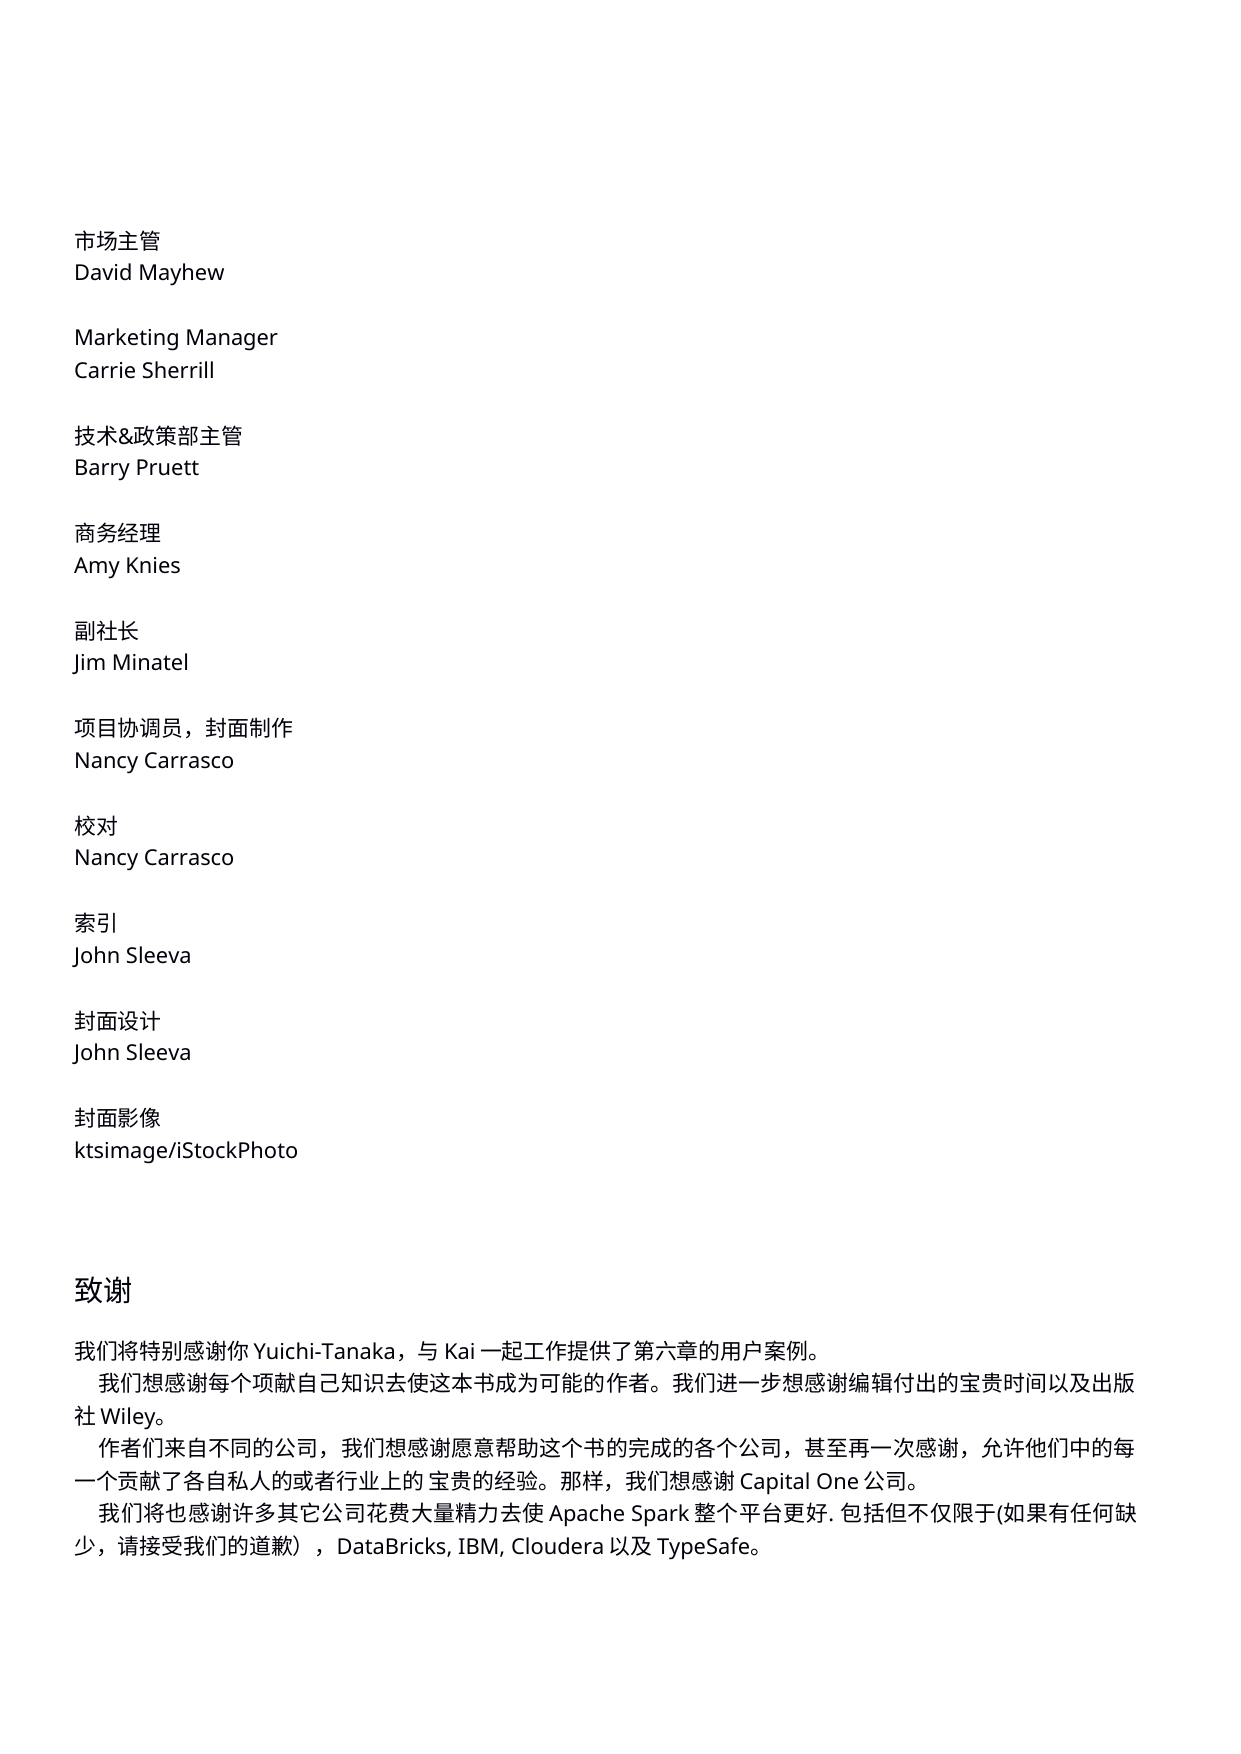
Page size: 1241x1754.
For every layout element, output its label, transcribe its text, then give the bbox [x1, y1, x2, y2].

text 我们想感谢每个项献自己知识去使这本书成为可能的作者。我们进一步想感谢编辑付出的宝贵时间以及出版社Wiley。 [74, 1366, 1137, 1431]
text Jim Minatel [74, 646, 1137, 678]
text John Sleeva [74, 938, 1137, 971]
text John Sleeva [74, 1036, 1137, 1068]
text Marketing Manager [74, 321, 1137, 353]
text 作者们来自不同的公司，我们想感谢愿意帮助这个书的完成的各个公司，甚至再一次感谢，允许他们中的每一个贡献了各自私人的或者行业上的 宝贵的经验。那样，我们想感谢Capital One公司。 [74, 1431, 1137, 1496]
subtitle 致谢 [74, 1256, 1137, 1321]
text 封面影像 [74, 1101, 1137, 1133]
text Barry Pruett [74, 451, 1137, 483]
text 市场主管 [74, 223, 1137, 256]
text 我们将也感谢许多其它公司花费大量精力去使Apache Spark整个平台更好. 包括但不仅限于(如果有任何缺少，请接受我们的道歉），DataBricks, IBM, Cloudera以及TypeSafe。 [74, 1496, 1137, 1561]
text 索引 [74, 906, 1137, 938]
text 我们将特别感谢你Yuichi-Tanaka，与Kai一起工作提供了第六章的用户案例。 [74, 1333, 1137, 1366]
text 封面设计 [74, 1003, 1137, 1036]
text Nancy Carrasco [74, 743, 1137, 776]
text ktsimage/iStockPhoto [74, 1133, 1137, 1166]
text 校对 [74, 808, 1137, 841]
text Amy Knies [74, 548, 1137, 581]
text 技术&政策部主管 [74, 418, 1137, 451]
text 商务经理 [74, 516, 1137, 548]
text 项目协调员，封面制作 [74, 711, 1137, 743]
text 副社长 [74, 613, 1137, 646]
text Nancy Carrasco [74, 841, 1137, 873]
text Carrie Sherrill [74, 353, 1137, 386]
text David Mayhew [74, 256, 1137, 288]
